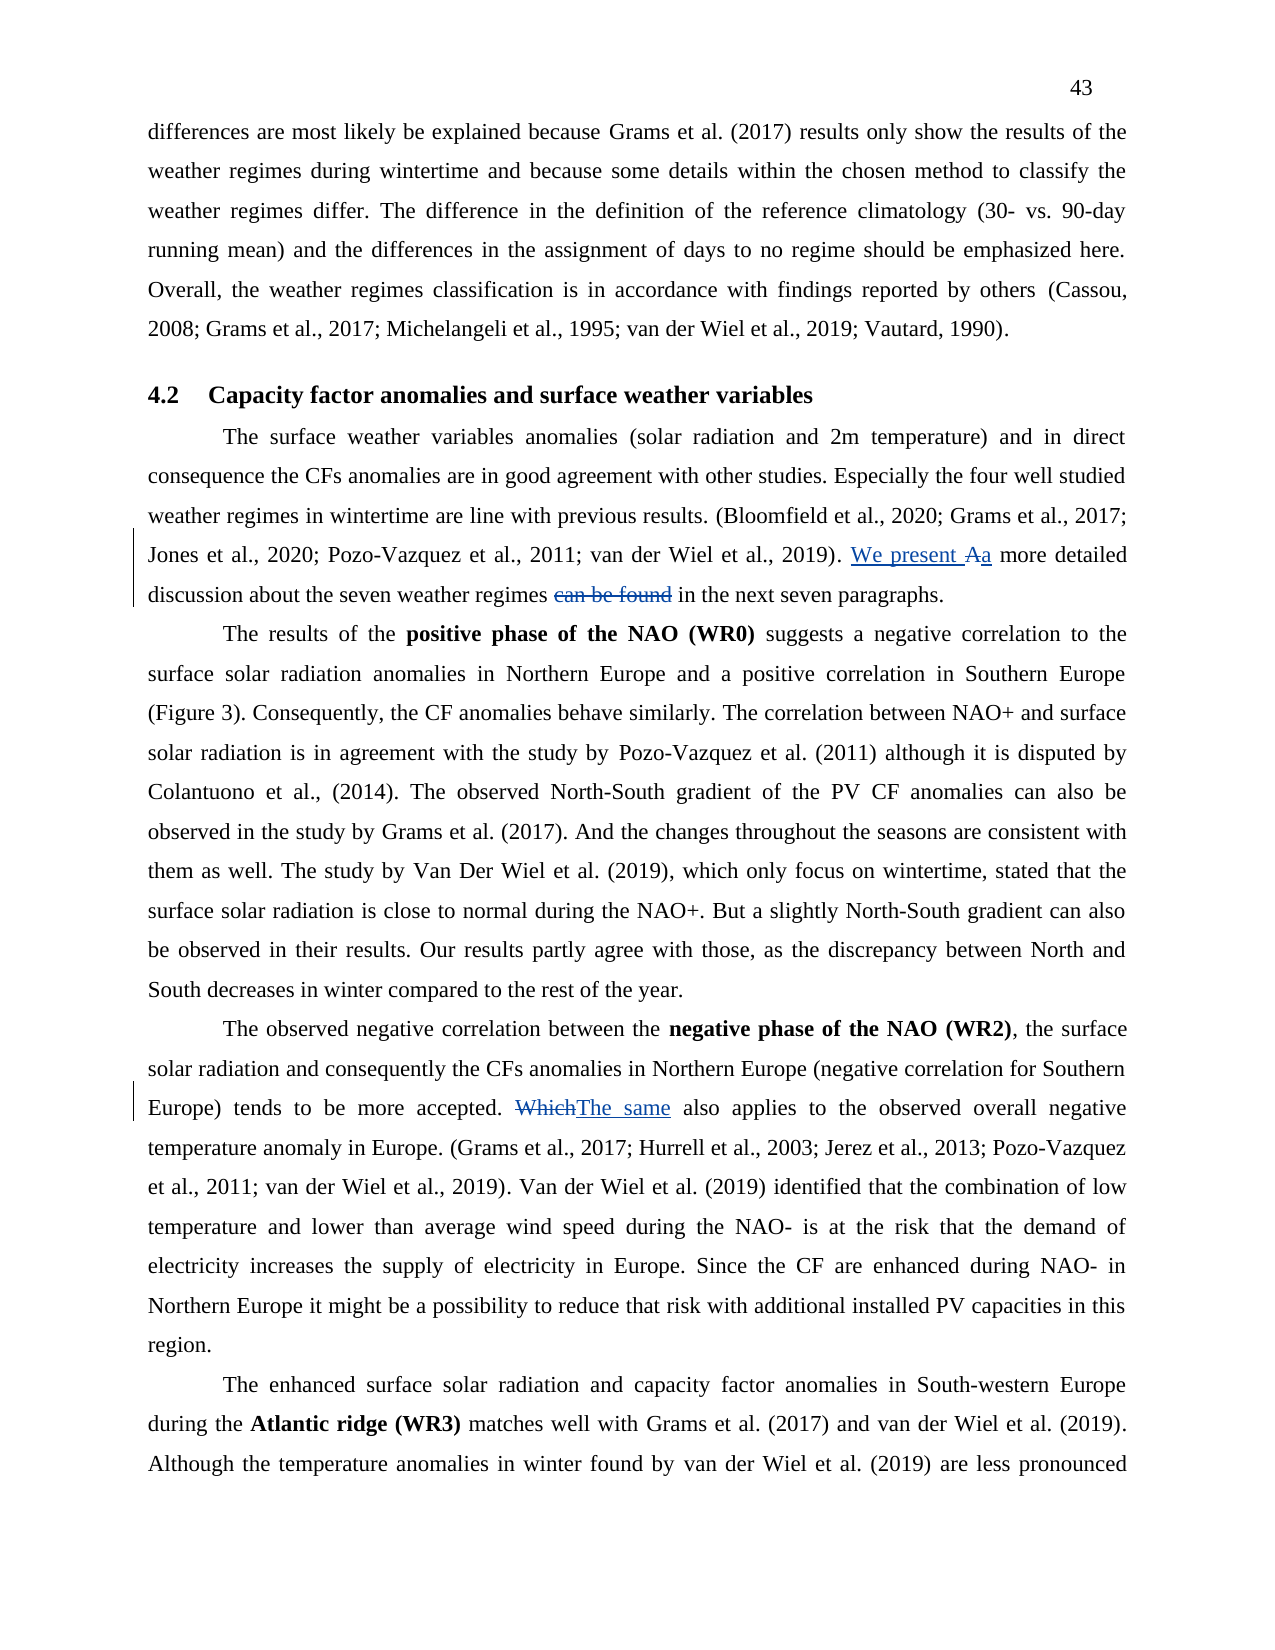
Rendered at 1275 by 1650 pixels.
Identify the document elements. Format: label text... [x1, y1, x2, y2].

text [148, 1371, 1127, 1476]
subtitle Capacity factor anomalies and surface weather variables [148, 380, 1127, 409]
text The results of the positive phase of the NAO (WR0) suggests a negative correlation to the surface solar radiation anomalies in Northern Europe and a positive correlation in Southern Europe (Figure 3). Consequently, the CF anomalies behave similarly. The correlation between NAO+ and surface solar radiation is in agreement with the study by Pozo-Vazquez et al. (2011) although it is disputed by Colantuono et al., (2014). The observed North-South gradient of the PV CF anomalies can also be observed in the study by Grams et al. (2017). And the changes throughout the seasons are consistent with them as well. The study by Van Der Wiel et al. (2019), which only focus on wintertime, stated that the surface solar radiation is close to normal during the NAO+. But a slightly North-South gradient can also be observed in their results. Our results partly agree with those, as the discrepancy between North and South decreases in winter compared to the rest of the year. [148, 621, 1127, 1002]
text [148, 118, 1127, 342]
text The observed negative correlation between the negative phase of the NAO (WR2), the surface solar radiation and consequently the CFs anomalies in Northern Europe (negative correlation for Southern Europe) tends to be more accepted. also applies to the observed overall negative temperature anomaly in Europe. (Grams et al., 2017; Hurrell et al., 2003; Jerez et al., 2013; Pozo-Vazquez et al., 2011; van der Wiel et al., 2019). Van der Wiel et al. (2019) identified that the combination of low temperature and lower than average wind speed during the NAO- is at the risk that the demand of electricity increases the supply of electricity in Europe. Since the CF are enhanced during NAO- in Northern Europe it might be a possibility to reduce that risk with additional installed PV capacities in this region. [148, 1015, 1127, 1357]
text The surface weather variables anomalies (solar radiation and 2m temperature) and in direct consequence the CFs anomalies are in good agreement with other studies. Especially the four well studied weather regimes in wintertime are line with previous results. (Bloomfield et al., 2020; Grams et al., 2017; Jones et al., 2020; Pozo-Vazquez et al., 2011; van der Wiel et al., 2019). more detailed discussion about the seven weather regimes in the next seven paragraphs. [148, 423, 1127, 607]
